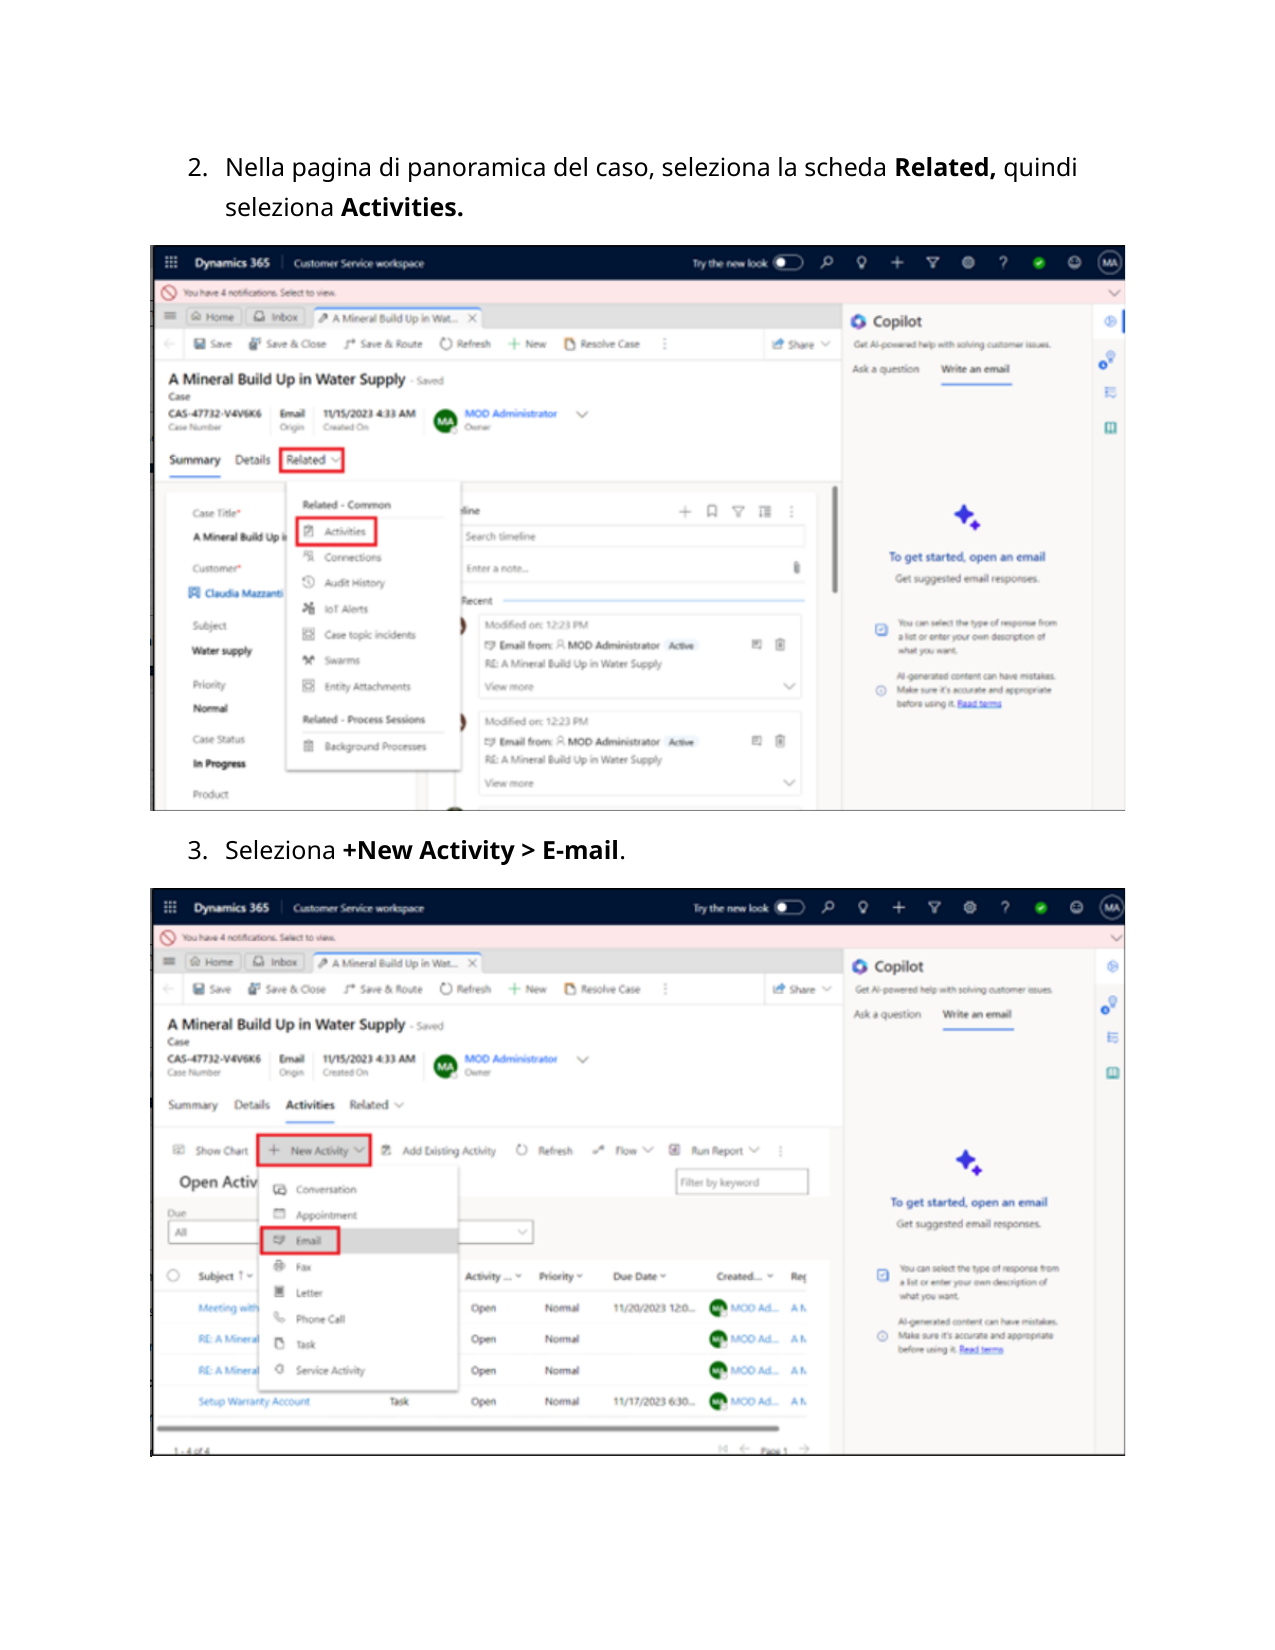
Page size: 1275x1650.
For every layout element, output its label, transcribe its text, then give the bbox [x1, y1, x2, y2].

list Seleziona +New Activity > E-mail. [187, 833, 1125, 867]
picture [150, 245, 1125, 811]
list Nella pagina di panoramica del caso, seleziona la scheda Related, quindi seleziona Activities. [187, 150, 1125, 223]
picture [150, 888, 1125, 1457]
